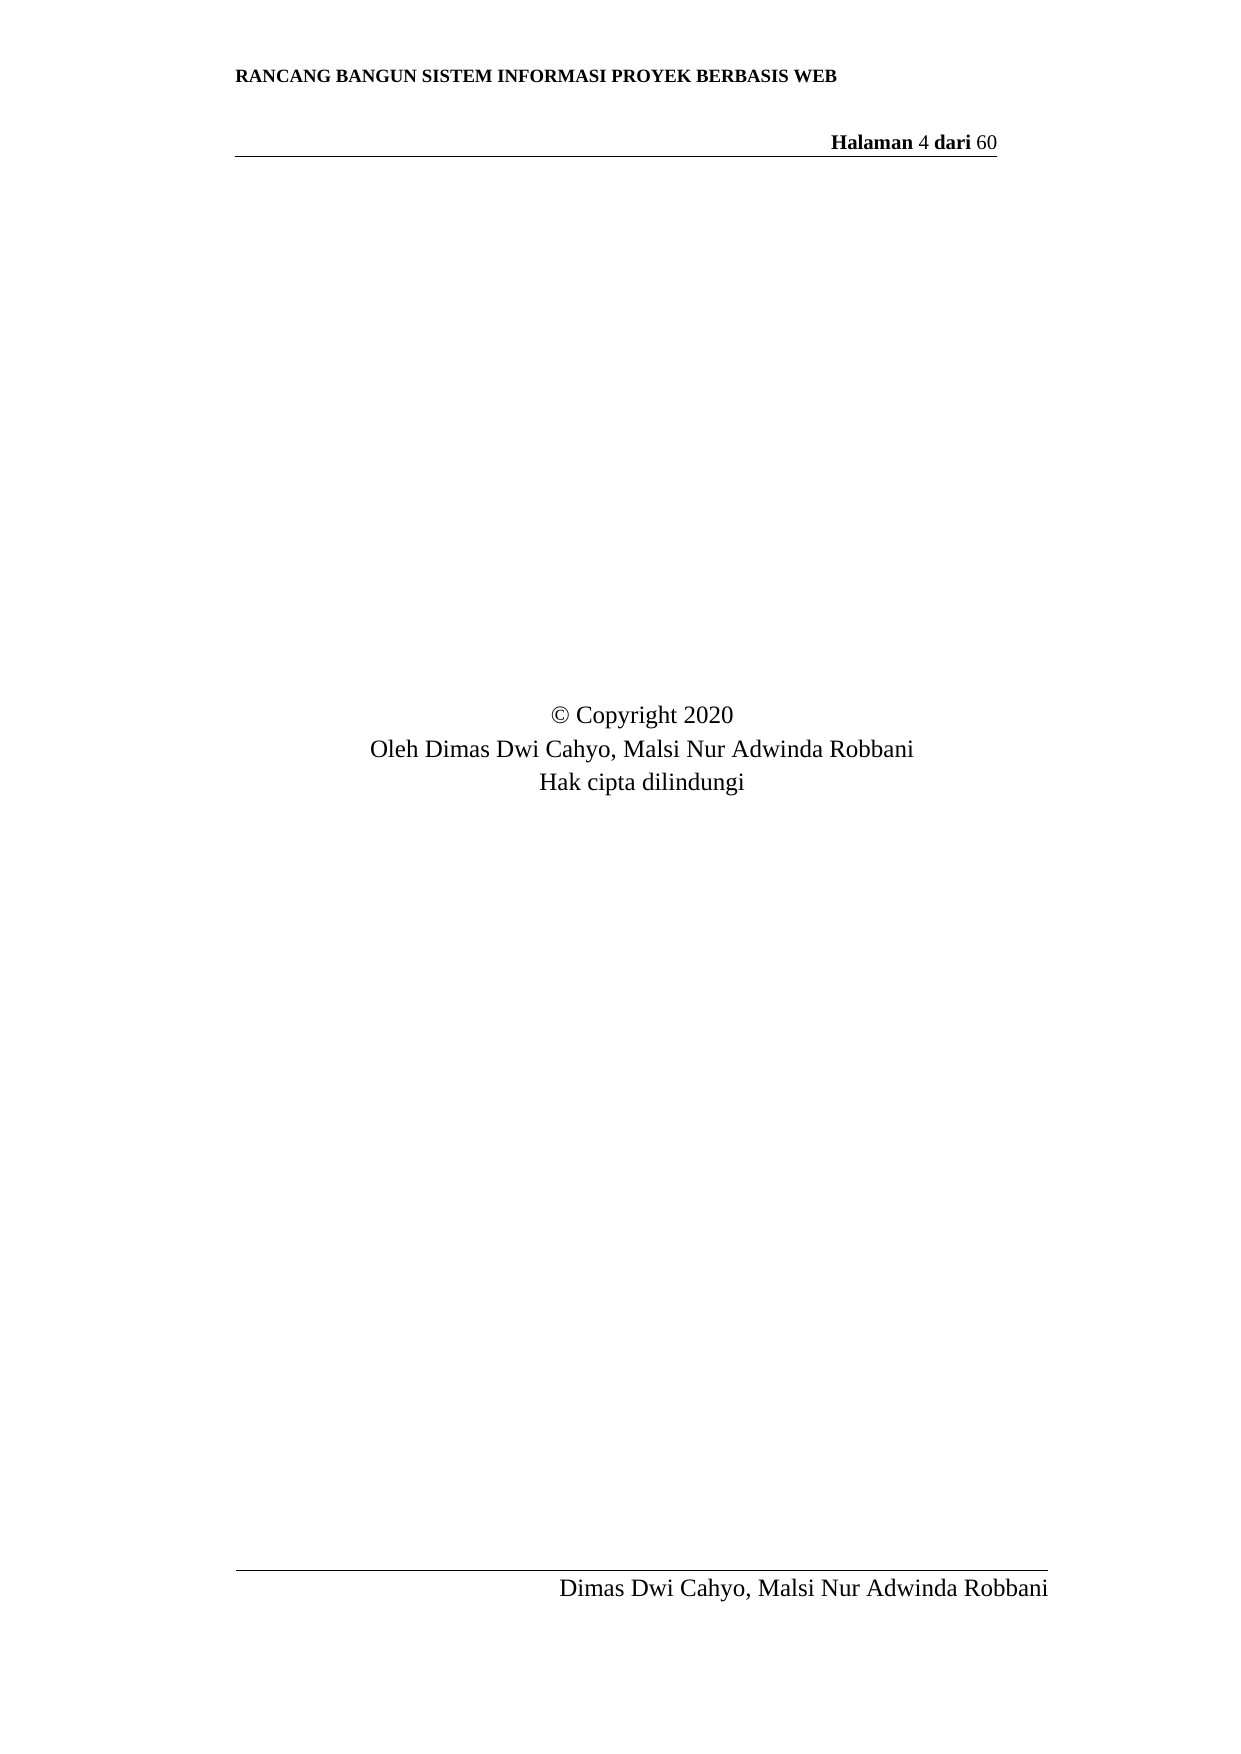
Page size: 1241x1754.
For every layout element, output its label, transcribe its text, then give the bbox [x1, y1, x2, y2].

text © Copyright 2020 [501, 701, 783, 729]
text Hak cipta dilindungi [501, 767, 783, 796]
text Oleh Dimas Dwi Cahyo, Malsi Nur Adwinda Robbani [235, 734, 1048, 763]
